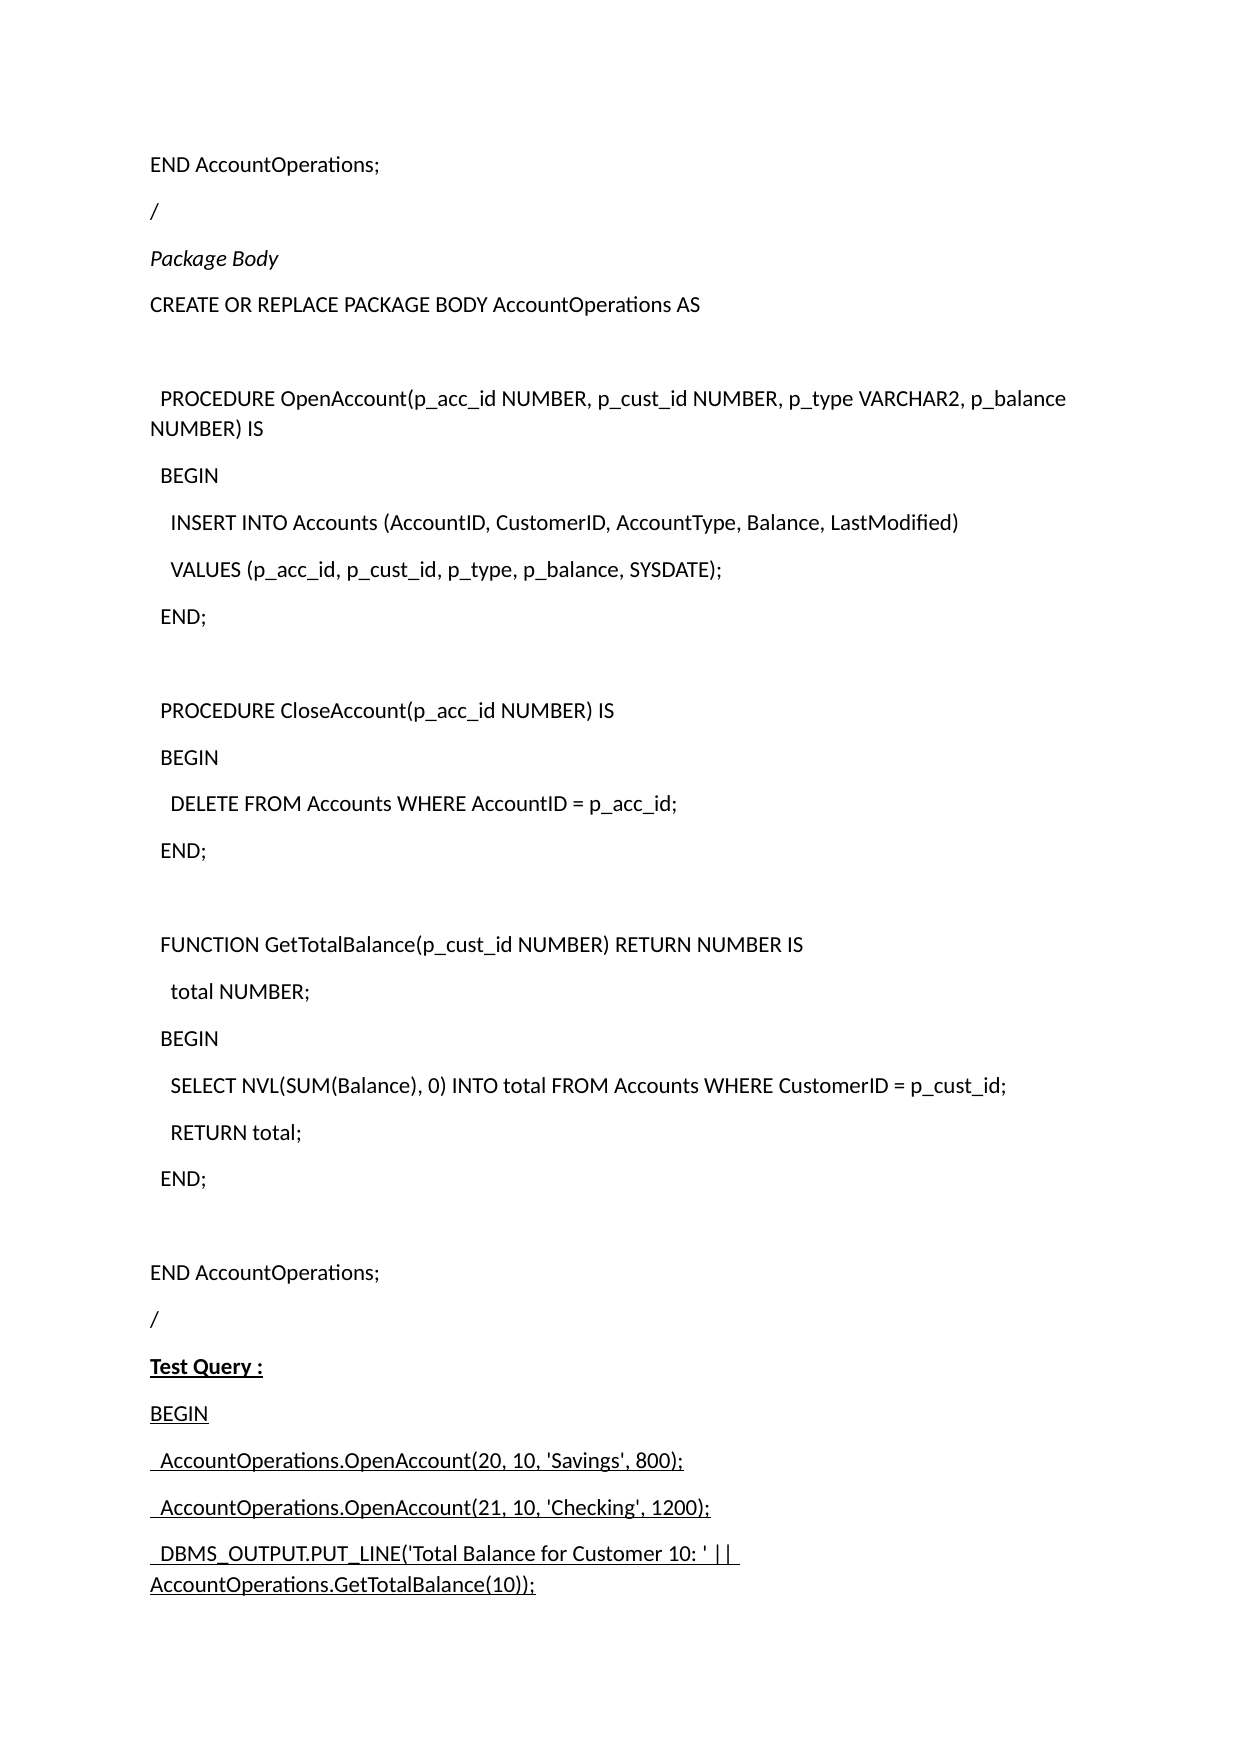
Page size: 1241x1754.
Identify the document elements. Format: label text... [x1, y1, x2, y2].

text / [150, 197, 1090, 225]
text END AccountOperations; [150, 150, 1090, 178]
text CREATE OR REPLACE PACKAGE BODY AccountOperations AS [150, 291, 1090, 319]
text PROCEDURE OpenAccount(p_acc_id NUMBER, p_cust_id NUMBER, p_type VARCHAR2, p_balance NUMBER) IS [150, 384, 1090, 443]
text BEGIN [150, 1399, 1090, 1427]
text RETURN total; [150, 1118, 1090, 1146]
text BEGIN [150, 743, 1090, 771]
text Test Query : [150, 1352, 1090, 1380]
text Package Body [150, 244, 1090, 272]
text DELETE FROM Accounts WHERE AccountID = p_acc_id; [150, 789, 1090, 818]
text VALUES (p_acc_id, p_cust_id, p_type, p_balance, SYSDATE); [150, 555, 1090, 583]
text DBMS_OUTPUT.PUT_LINE('Total Balance for Customer 10: ' || AccountOperations.GetTotalBalance(10)); [150, 1539, 1090, 1598]
text total NUMBER; [150, 977, 1090, 1005]
text AccountOperations.OpenAccount(20, 10, 'Savings', 800); [150, 1446, 1090, 1474]
text END AccountOperations; [150, 1258, 1090, 1286]
text SELECT NVL(SUM(Balance), 0) INTO total FROM Accounts WHERE CustomerID = p_cust_id; [150, 1071, 1090, 1099]
text INSERT INTO Accounts (AccountID, CustomerID, AccountType, Balance, LastModified) [150, 508, 1090, 536]
text AccountOperations.OpenAccount(21, 10, 'Checking', 1200); [150, 1493, 1090, 1521]
text BEGIN [150, 461, 1090, 489]
text PROCEDURE CloseAccount(p_acc_id NUMBER) IS [150, 696, 1090, 724]
text FUNCTION GetTotalBalance(p_cust_id NUMBER) RETURN NUMBER IS [150, 930, 1090, 958]
text / [150, 1305, 1090, 1333]
text BEGIN [150, 1024, 1090, 1052]
text END; [150, 836, 1090, 864]
text END; [150, 602, 1090, 630]
text END; [150, 1164, 1090, 1193]
